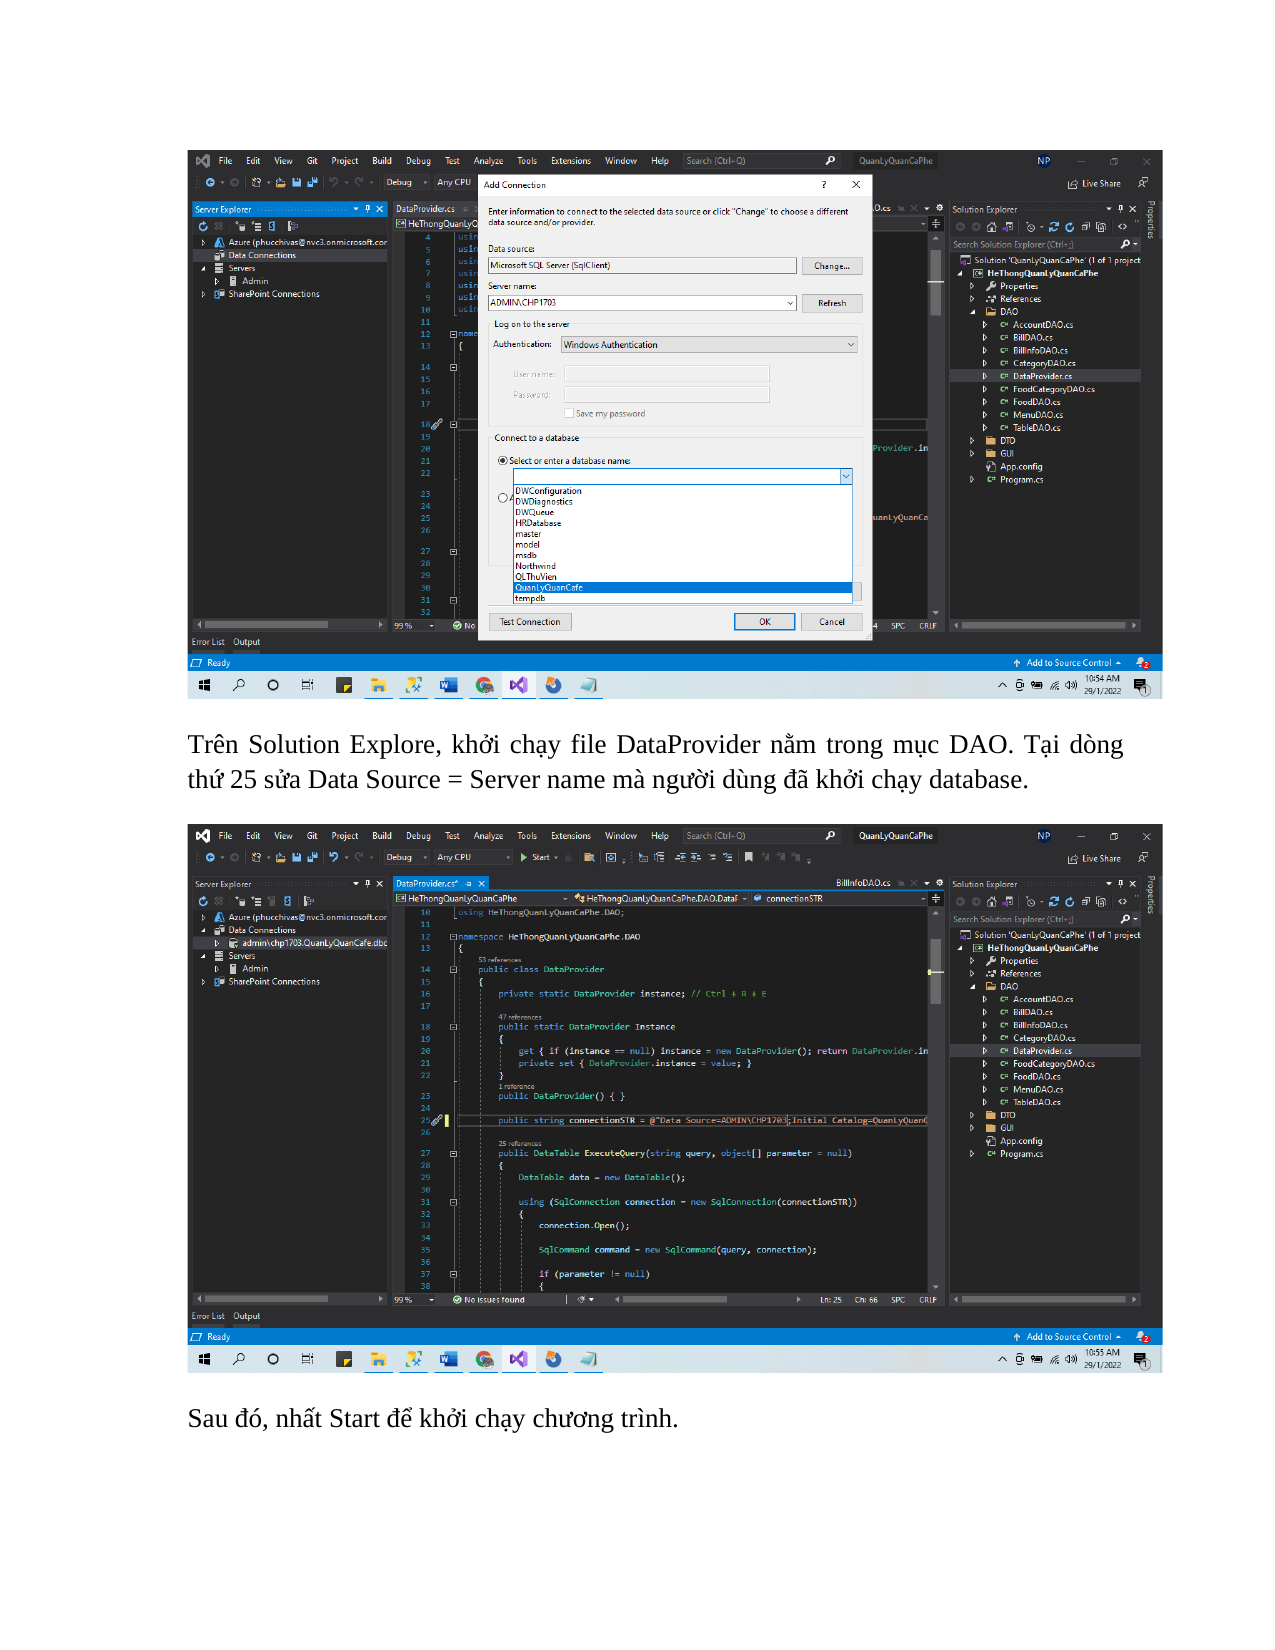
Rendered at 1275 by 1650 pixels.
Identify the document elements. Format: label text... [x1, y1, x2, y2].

text Trên Solution Explore, khởi chạy file DataProvider nằm trong mục DAO. Tại dòng thứ 25 sửa Data Source = Server name mà người dùng đã khởi chạy database. [187, 728, 1125, 794]
picture [187, 824, 1163, 1373]
text Sau đó, nhất Start để khởi chạy chương trình. [187, 1402, 1125, 1433]
picture [187, 150, 1163, 699]
